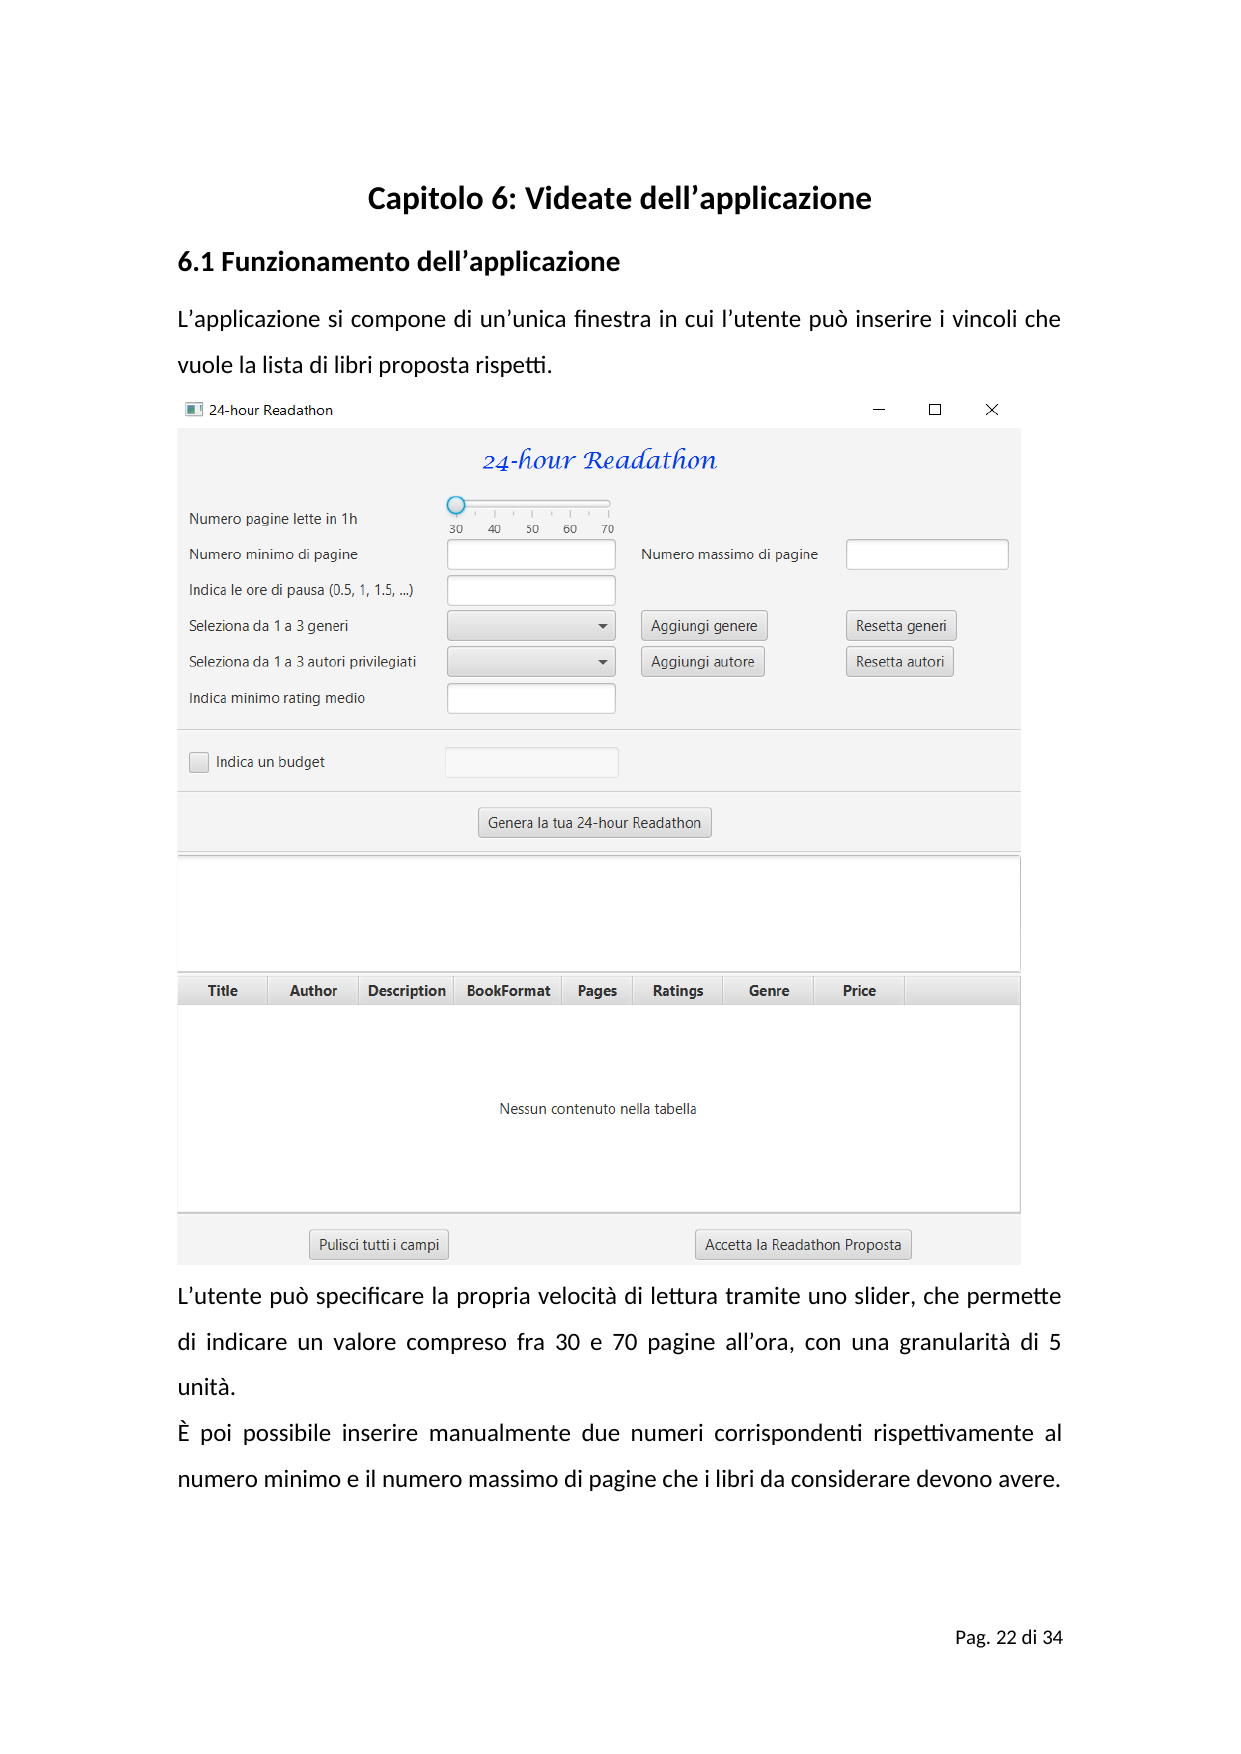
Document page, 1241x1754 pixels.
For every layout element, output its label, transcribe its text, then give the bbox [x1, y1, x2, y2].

text L’applicazione si compone di un’unica finestra in cui l’utente può inserire i vincoli che vuole la lista di libri proposta rispetti. [177, 303, 1063, 380]
picture [177, 395, 1021, 1265]
text È poi possibile inserire manualmente due numeri corrispondenti rispettivamente al numero minimo e il numero massimo di pagine che i libri da considerare devono avere. [177, 1417, 1063, 1493]
text L’utente può specificare la propria velocità di lettura tramite uno slider, che permette di indicare un valore compreso fra 30 e 70 pagine all’ora, con una granularità di 5 unità. [177, 1280, 1063, 1402]
subtitle Videate dell’applicazione [177, 177, 1063, 218]
subtitle Funzionamento dell’applicazione [177, 243, 1063, 278]
